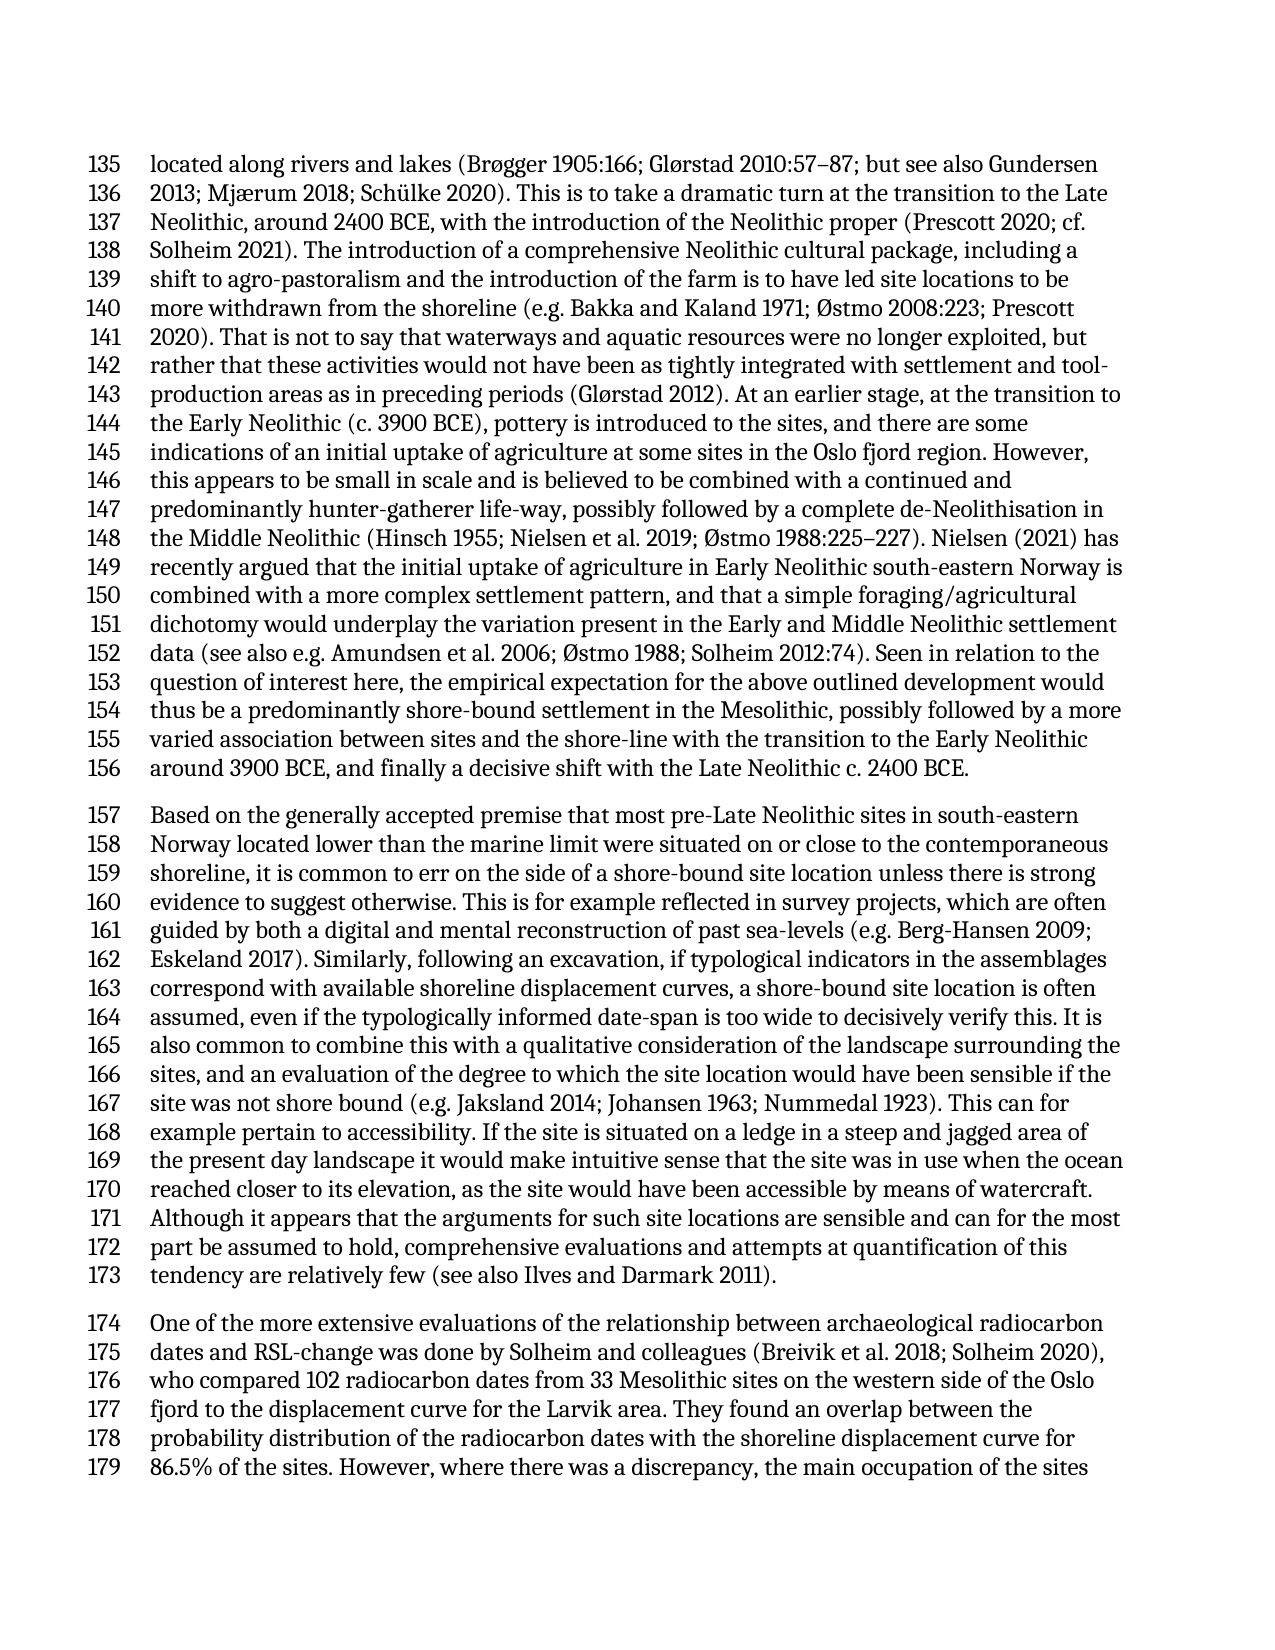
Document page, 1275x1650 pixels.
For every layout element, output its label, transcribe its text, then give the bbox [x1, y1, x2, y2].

text Based on the generally accepted premise that most pre-Late Neolithic sites in south-eastern Norway located lower than the marine limit were situated on or close to the contemporaneous shoreline, it is common to err on the side of a shore-bound site location unless there is strong evidence to suggest otherwise. This is for example reflected in survey projects, which are often guided by both a digital and mental reconstruction of past sea-levels (e.g. Berg-Hansen 2009; Eskeland 2017). Similarly, following an excavation, if typological indicators in the assemblages correspond with available shoreline displacement curves, a shore-bound site location is often assumed, even if the typologically informed date-span is too wide to decisively verify this. It is also common to combine this with a qualitative consideration of the landscape surrounding the sites, and an evaluation of the degree to which the site location would have been sensible if the site was not shore bound (e.g. Jaksland 2014; Johansen 1963; Nummedal 1923). This can for example pertain to accessibility. If the site is situated on a ledge in a steep and jagged area of the present day landscape it would make intuitive sense that the site was in use when the ocean reached closer to its elevation, as the site would have been accessible by means of watercraft. Although it appears that the arguments for such site locations are sensible and can for the most part be assumed to hold, comprehensive evaluations and attempts at quantification of this tendency are relatively few (see also Ilves and Darmark 2011). [150, 801, 1125, 1290]
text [150, 1309, 1125, 1481]
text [150, 150, 1125, 782]
